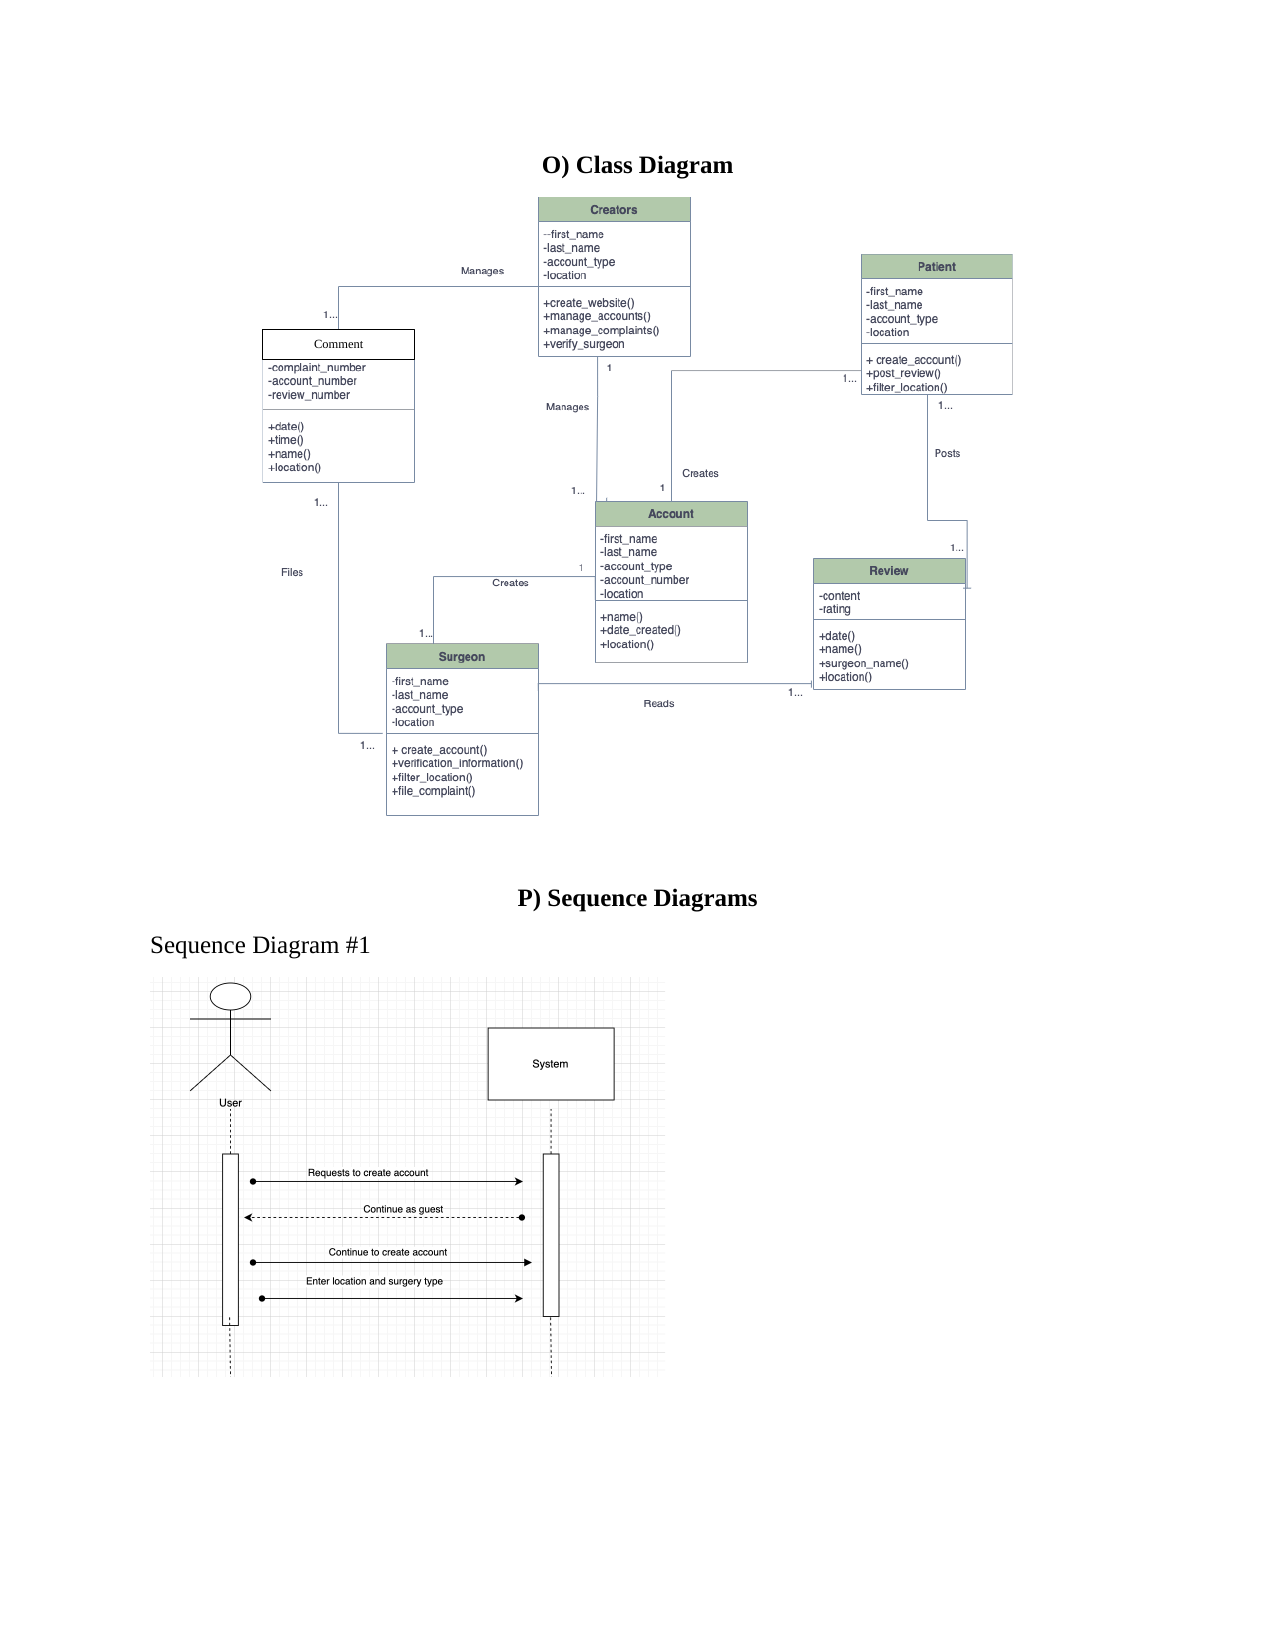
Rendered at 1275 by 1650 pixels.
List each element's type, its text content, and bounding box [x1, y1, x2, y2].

text Sequence Diagram #1 [150, 930, 1125, 959]
picture [150, 977, 665, 1377]
text P) Sequence Diagrams [150, 883, 1125, 912]
text O) Class Diagram [150, 150, 1125, 179]
picture [262, 197, 1013, 818]
